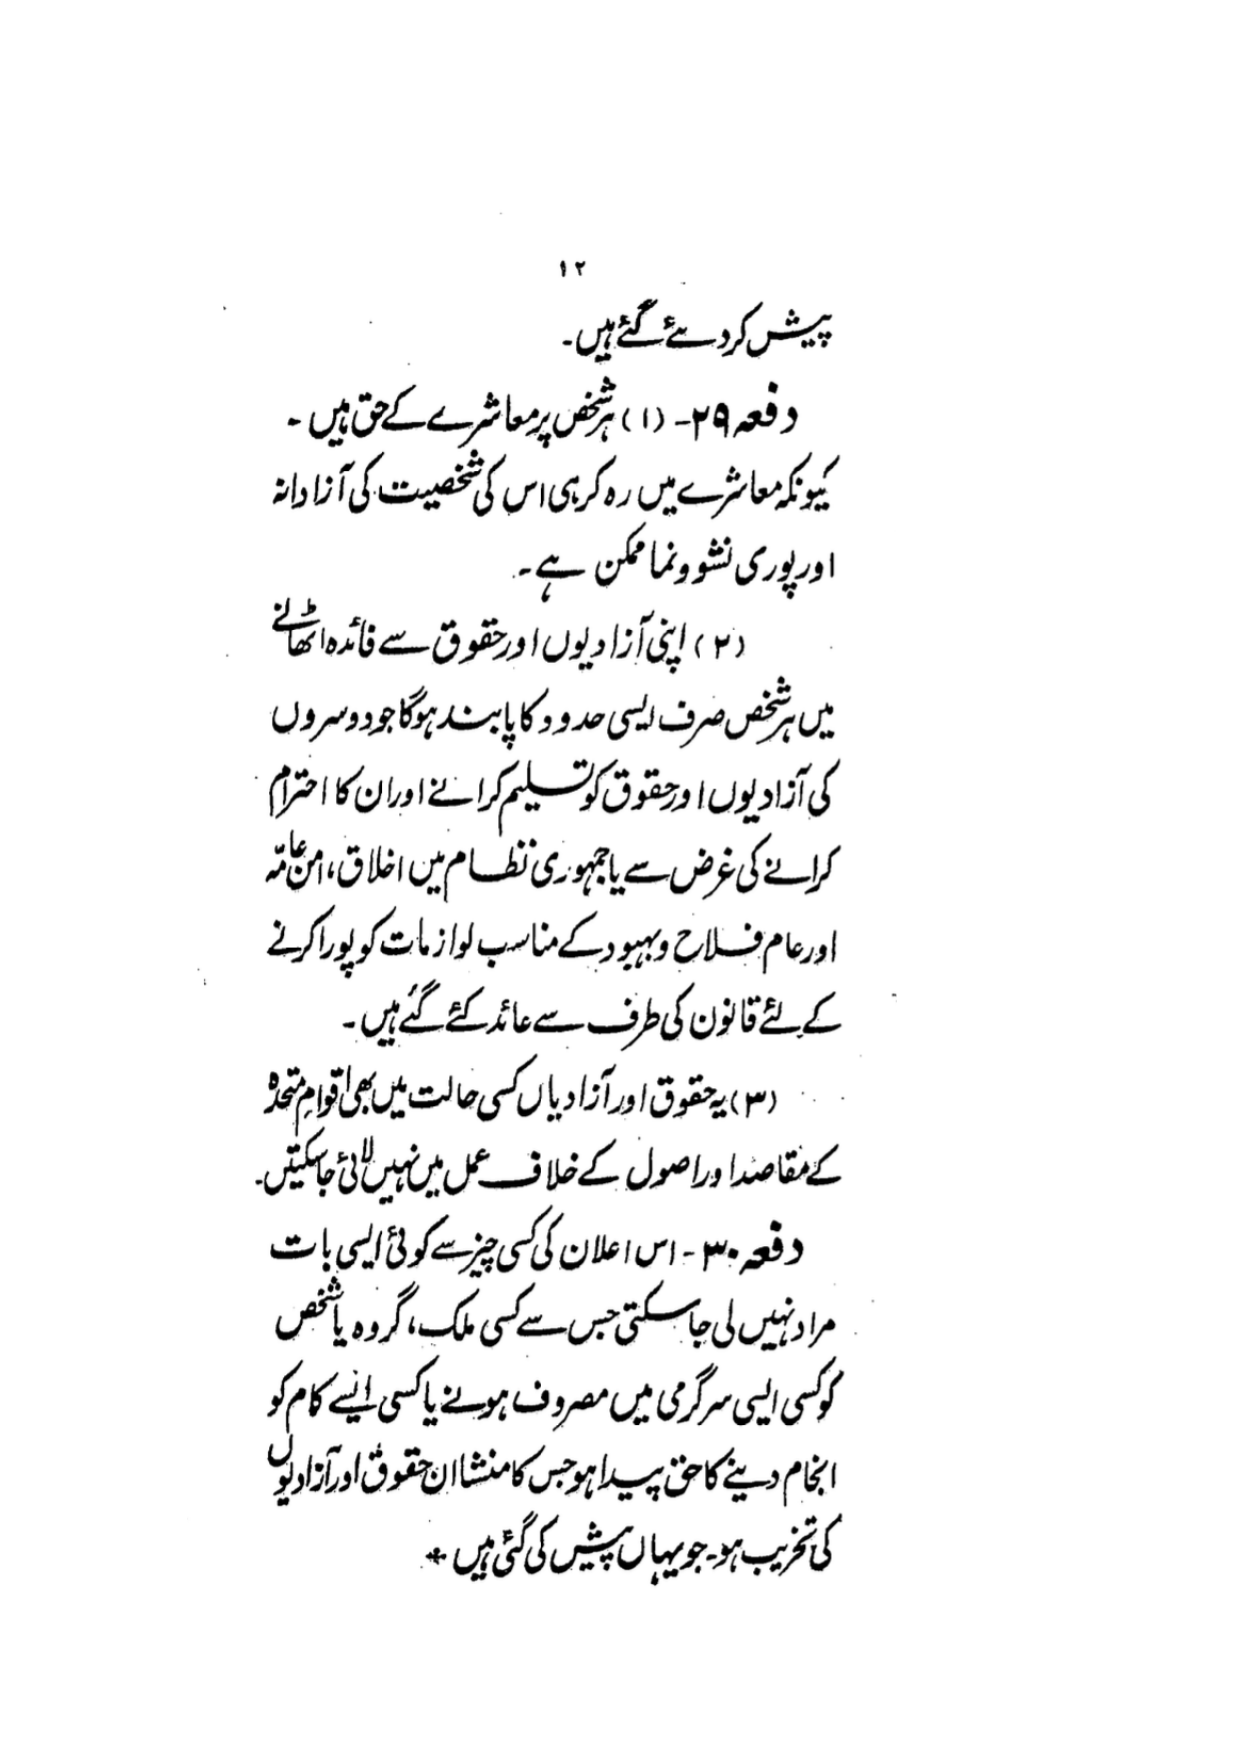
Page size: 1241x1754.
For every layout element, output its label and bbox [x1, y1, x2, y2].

picture [187, 162, 897, 1592]
